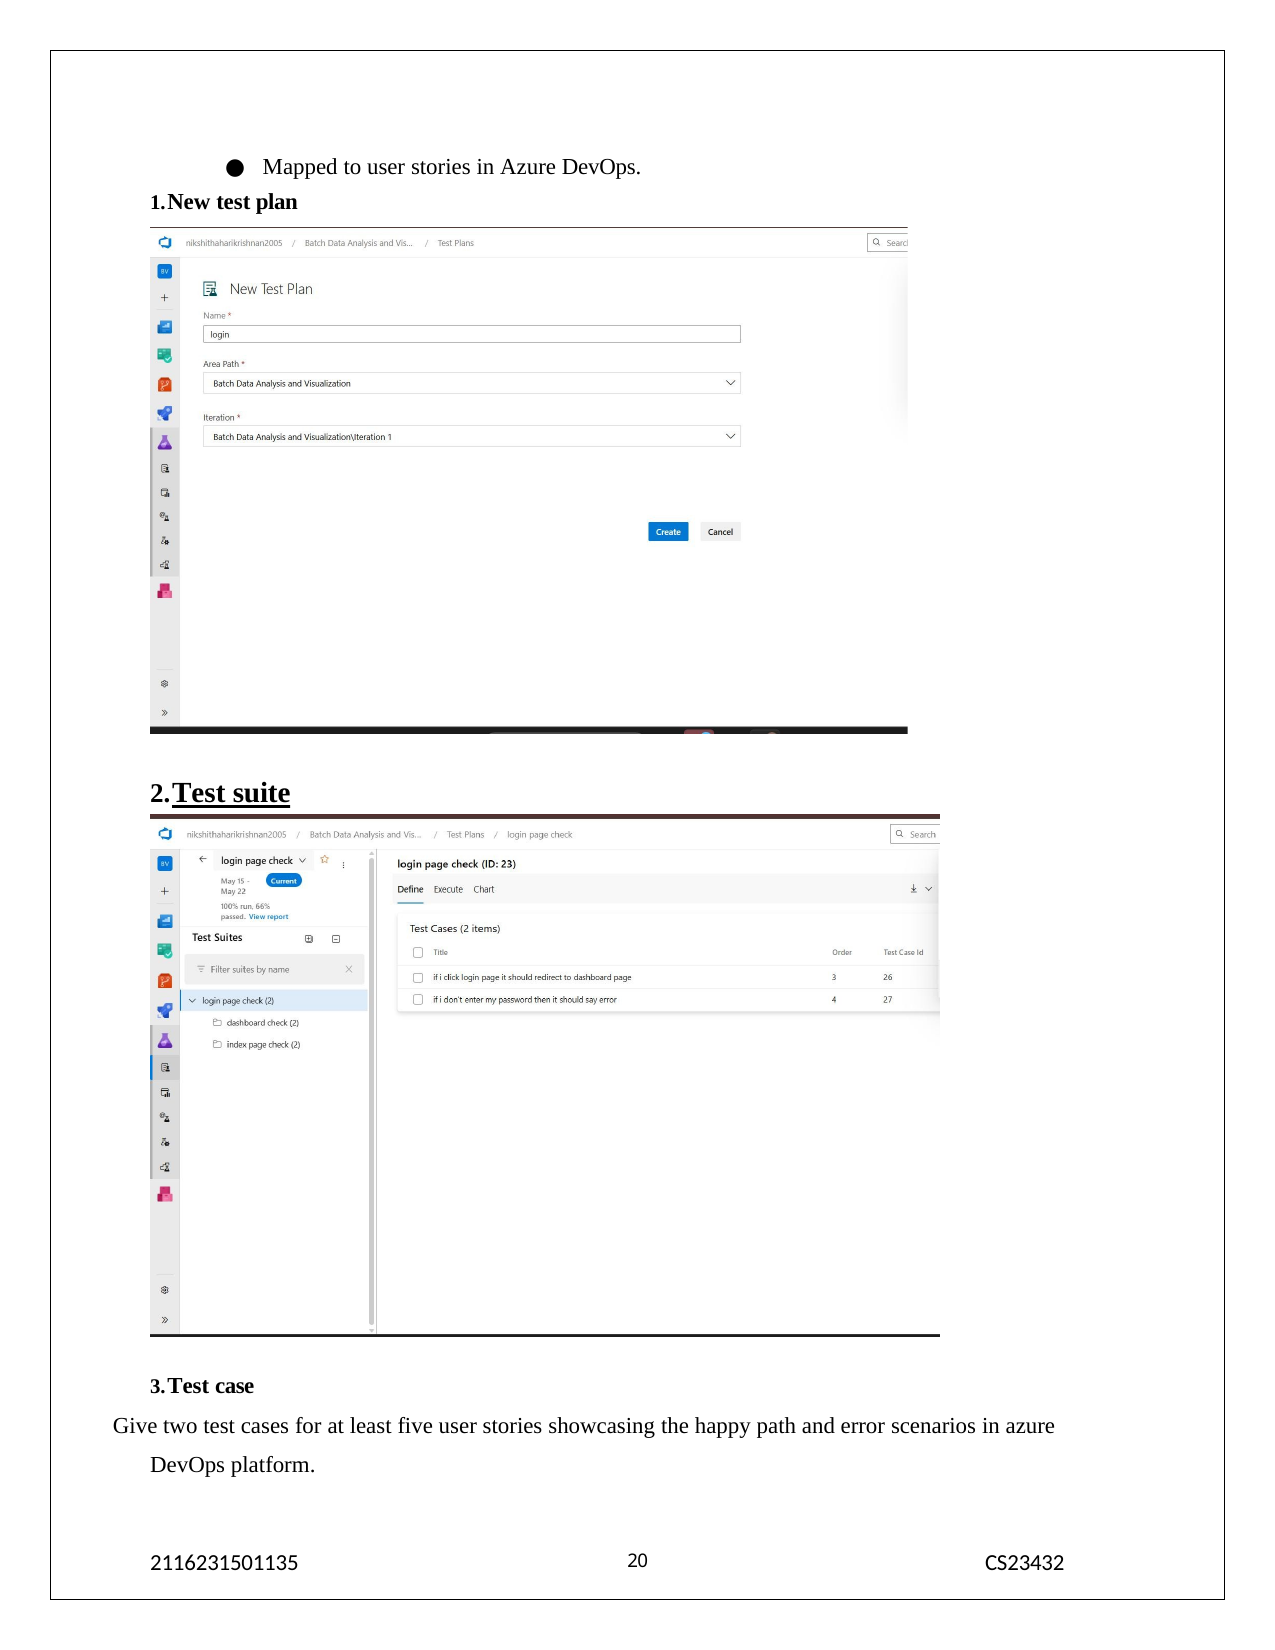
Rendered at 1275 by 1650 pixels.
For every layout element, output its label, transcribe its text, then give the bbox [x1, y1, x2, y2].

text Give two test cases for at least five user stories showcasing the happy path and error scenarios in azure DevOps platform. [113, 1412, 1120, 1478]
picture [150, 814, 940, 1337]
list Mapped to user stories in Azure DevOps. [225, 150, 1200, 181]
list New test plan [150, 188, 1200, 214]
subtitle Test suite [150, 776, 1200, 809]
list Test case [150, 1373, 1200, 1399]
picture [150, 227, 908, 734]
